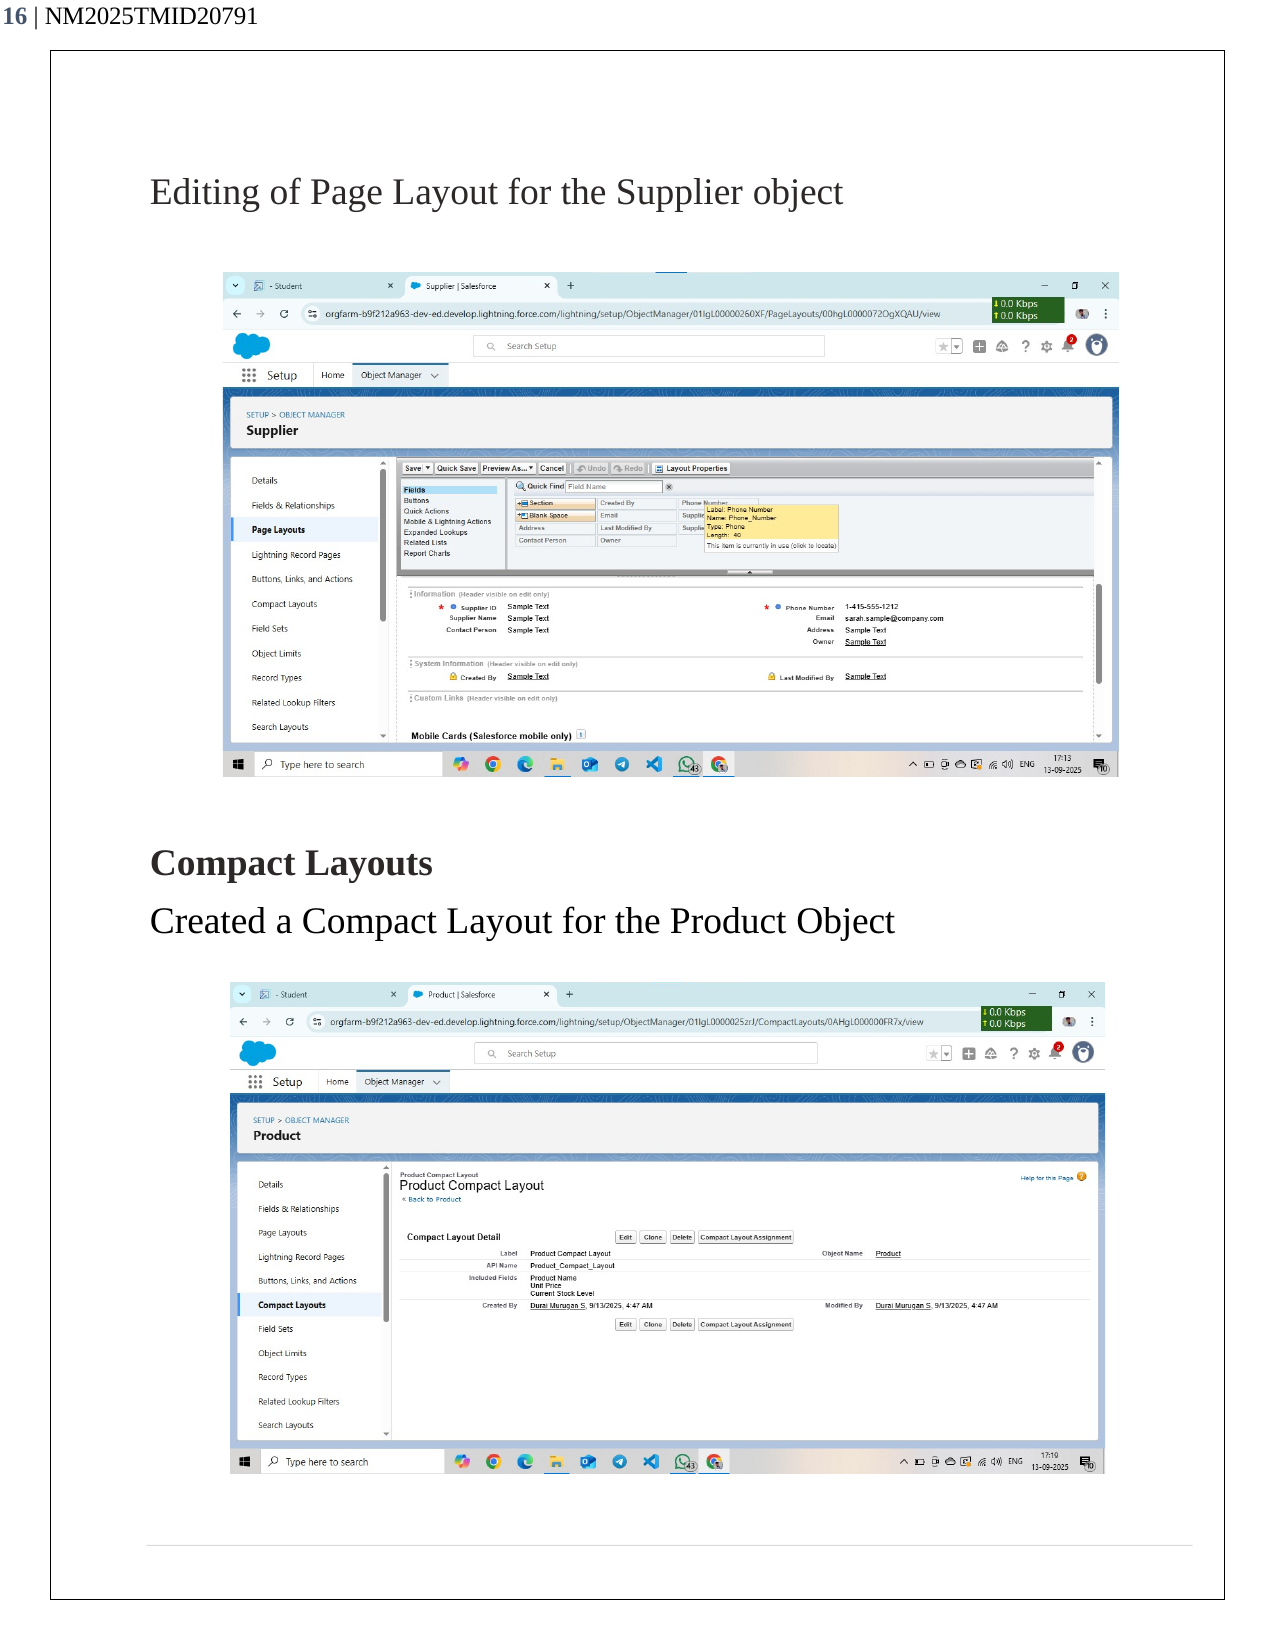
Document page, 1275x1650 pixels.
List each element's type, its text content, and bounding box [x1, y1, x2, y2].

text Editing of Page Layout for the Supplier object [149, 169, 1200, 212]
picture [222, 272, 1119, 777]
picture [230, 982, 1105, 1474]
subtitle Compact Layouts [149, 841, 1200, 884]
text Created a Compact Layout for the Product Object [149, 898, 1200, 941]
